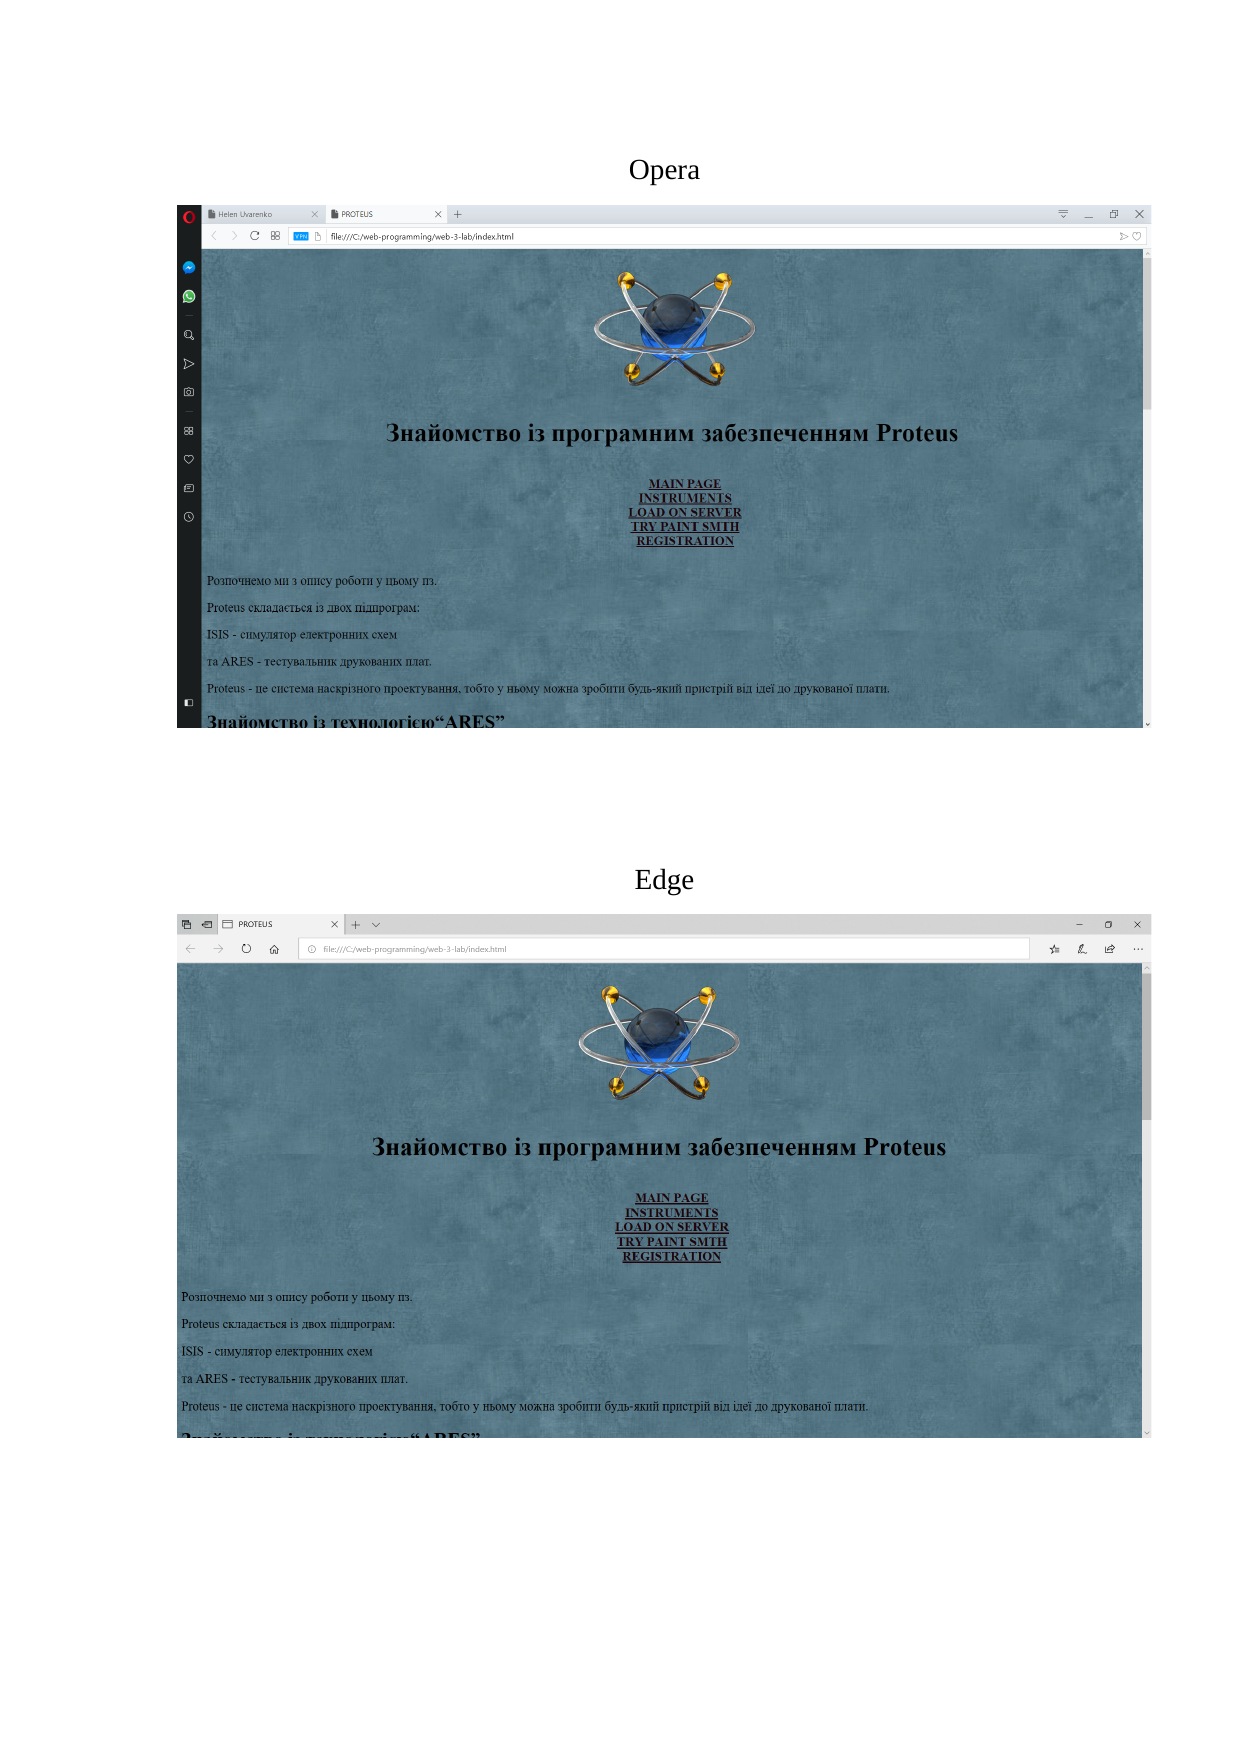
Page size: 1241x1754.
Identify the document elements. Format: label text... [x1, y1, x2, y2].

picture [177, 914, 1152, 1438]
text Edge [177, 862, 1152, 895]
picture [177, 205, 1152, 728]
text Opera [177, 152, 1152, 186]
